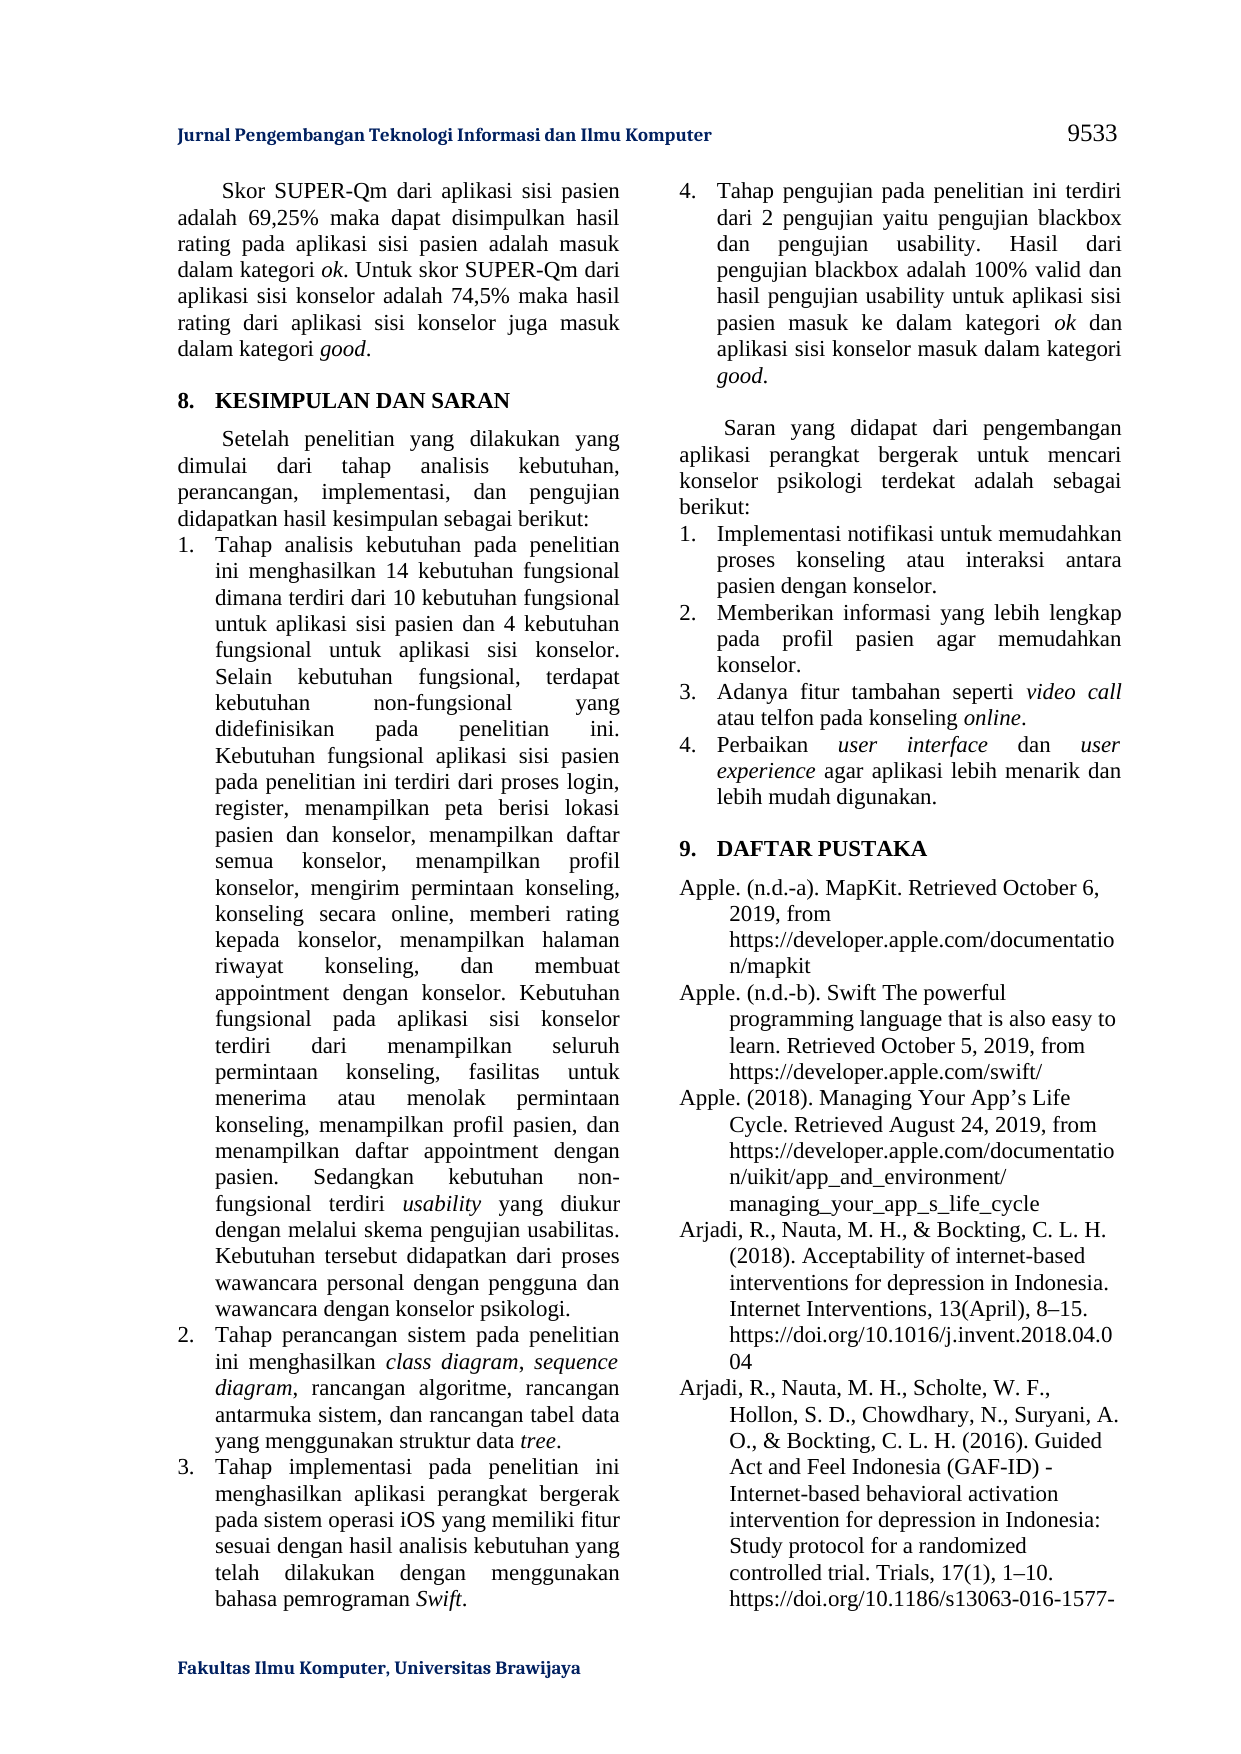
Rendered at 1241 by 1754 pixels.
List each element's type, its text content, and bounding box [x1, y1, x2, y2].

list Tahap analisis kebutuhan pada penelitian ini menghasilkan 14 kebutuhan fungsional dimana terdiri dari 10 kebutuhan fungsional untuk aplikasi sisi pasien dan 4 kebutuhan fungsional untuk aplikasi sisi konselor. Selain kebutuhan fungsional, terdapat kebutuhan non-fungsional yang didefinisikan pada penelitian ini. Kebutuhan fungsional aplikasi sisi pasien pada penelitian ini terdiri dari proses login, register, menampilkan peta berisi lokasi pasien dan konselor, menampilkan daftar semua konselor, menampilkan profil konselor, mengirim permintaan konseling, konseling secara online, memberi rating kepada konselor, menampilkan halaman riwayat konseling, dan membuat appointment dengan konselor. Kebutuhan fungsional pada aplikasi sisi konselor terdiri dari menampilkan seluruh permintaan konseling, fasilitas untuk menerima atau menolak permintaan konseling, menampilkan profil pasien, dan menampilkan daftar appointment dengan pasien. Sedangkan kebutuhan non-fungsional terdiri usability yang diukur dengan melalui skema pengujian usabilitas. Kebutuhan tersebut didapatkan dari proses wawancara personal dengan pengguna dan wawancara dengan konselor psikologi. [177, 531, 620, 1322]
text Apple. (2018). Managing Your App’s Life Cycle. Retrieved August 24, 2019, from https://developer.apple.com/documentation/uikit/app_and_environment/managing_your_app_s_life_cycle [679, 1084, 1122, 1216]
subtitle KESIMPULAN DAN SARAN [177, 387, 620, 413]
text Arjadi, R., Nauta, M. H., & Bockting, C. L. H. (2018). Acceptability of internet-based interventions for depression in Indonesia. Internet Interventions, 13(April), 8–15. https://doi.org/10.1016/j.invent.2018.04.004 [679, 1216, 1122, 1374]
list Tahap perancangan sistem pada penelitian ini menghasilkan class diagram, sequence diagram, rancangan algoritme, rancangan antarmuka sistem, dan rancangan tabel data yang menggunakan struktur data tree. [177, 1322, 620, 1453]
list Tahap pengujian pada penelitian ini terdiri dari 2 pengujian yaitu pengujian blackbox dan pengujian usability. Hasil dari pengujian blackbox adalah 100% valid dan hasil pengujian usability untuk aplikasi sisi pasien masuk ke dalam kategori ok dan aplikasi sisi konselor masuk dalam kategori good. [679, 177, 1122, 388]
list Memberikan informasi yang lebih lengkap pada profil pasien agar memudahkan konselor. [679, 599, 1122, 678]
text Setelah penelitian yang dilakukan yang dimulai dari tahap analisis kebutuhan, perancangan, implementasi, dan pengujian didapatkan hasil kesimpulan sebagai berikut: [177, 426, 620, 531]
text Saran yang didapat dari pengembangan aplikasi perangkat bergerak untuk mencari konselor psikologi terdekat adalah sebagai berikut: [679, 414, 1122, 520]
text Apple. (n.d.-a). MapKit. Retrieved October 6, 2019, from https://developer.apple.com/documentation/mapkit [679, 873, 1122, 979]
list Perbaikan user interface dan user experience agar aplikasi lebih menarik dan lebih mudah digunakan. [679, 731, 1122, 810]
list Adanya fitur tambahan seperti video call atau telfon pada konseling online. [679, 678, 1122, 731]
list Tahap implementasi pada penelitian ini menghasilkan aplikasi perangkat bergerak pada sistem operasi iOS yang memiliki fitur sesuai dengan hasil analisis kebutuhan yang telah dilakukan dengan menggunakan bahasa pemrograman Swift. [177, 1453, 620, 1611]
text Skor SUPER-Qm dari aplikasi sisi pasien adalah 69,25% maka dapat disimpulkan hasil rating pada aplikasi sisi pasien adalah masuk dalam kategori ok. Untuk skor SUPER-Qm dari aplikasi sisi konselor adalah 74,5% maka hasil rating dari aplikasi sisi konselor juga masuk dalam kategori good. [177, 177, 620, 362]
subtitle 9. DAFTAR PUSTAKA [679, 835, 1122, 861]
list Implementasi notifikasi untuk memudahkan proses konseling atau interaksi antara pasien dengan konselor. [679, 520, 1122, 599]
text Apple. (n.d.-b). Swift The powerful programming language that is also easy to learn. Retrieved October 5, 2019, from https://developer.apple.com/swift/ [679, 979, 1122, 1084]
